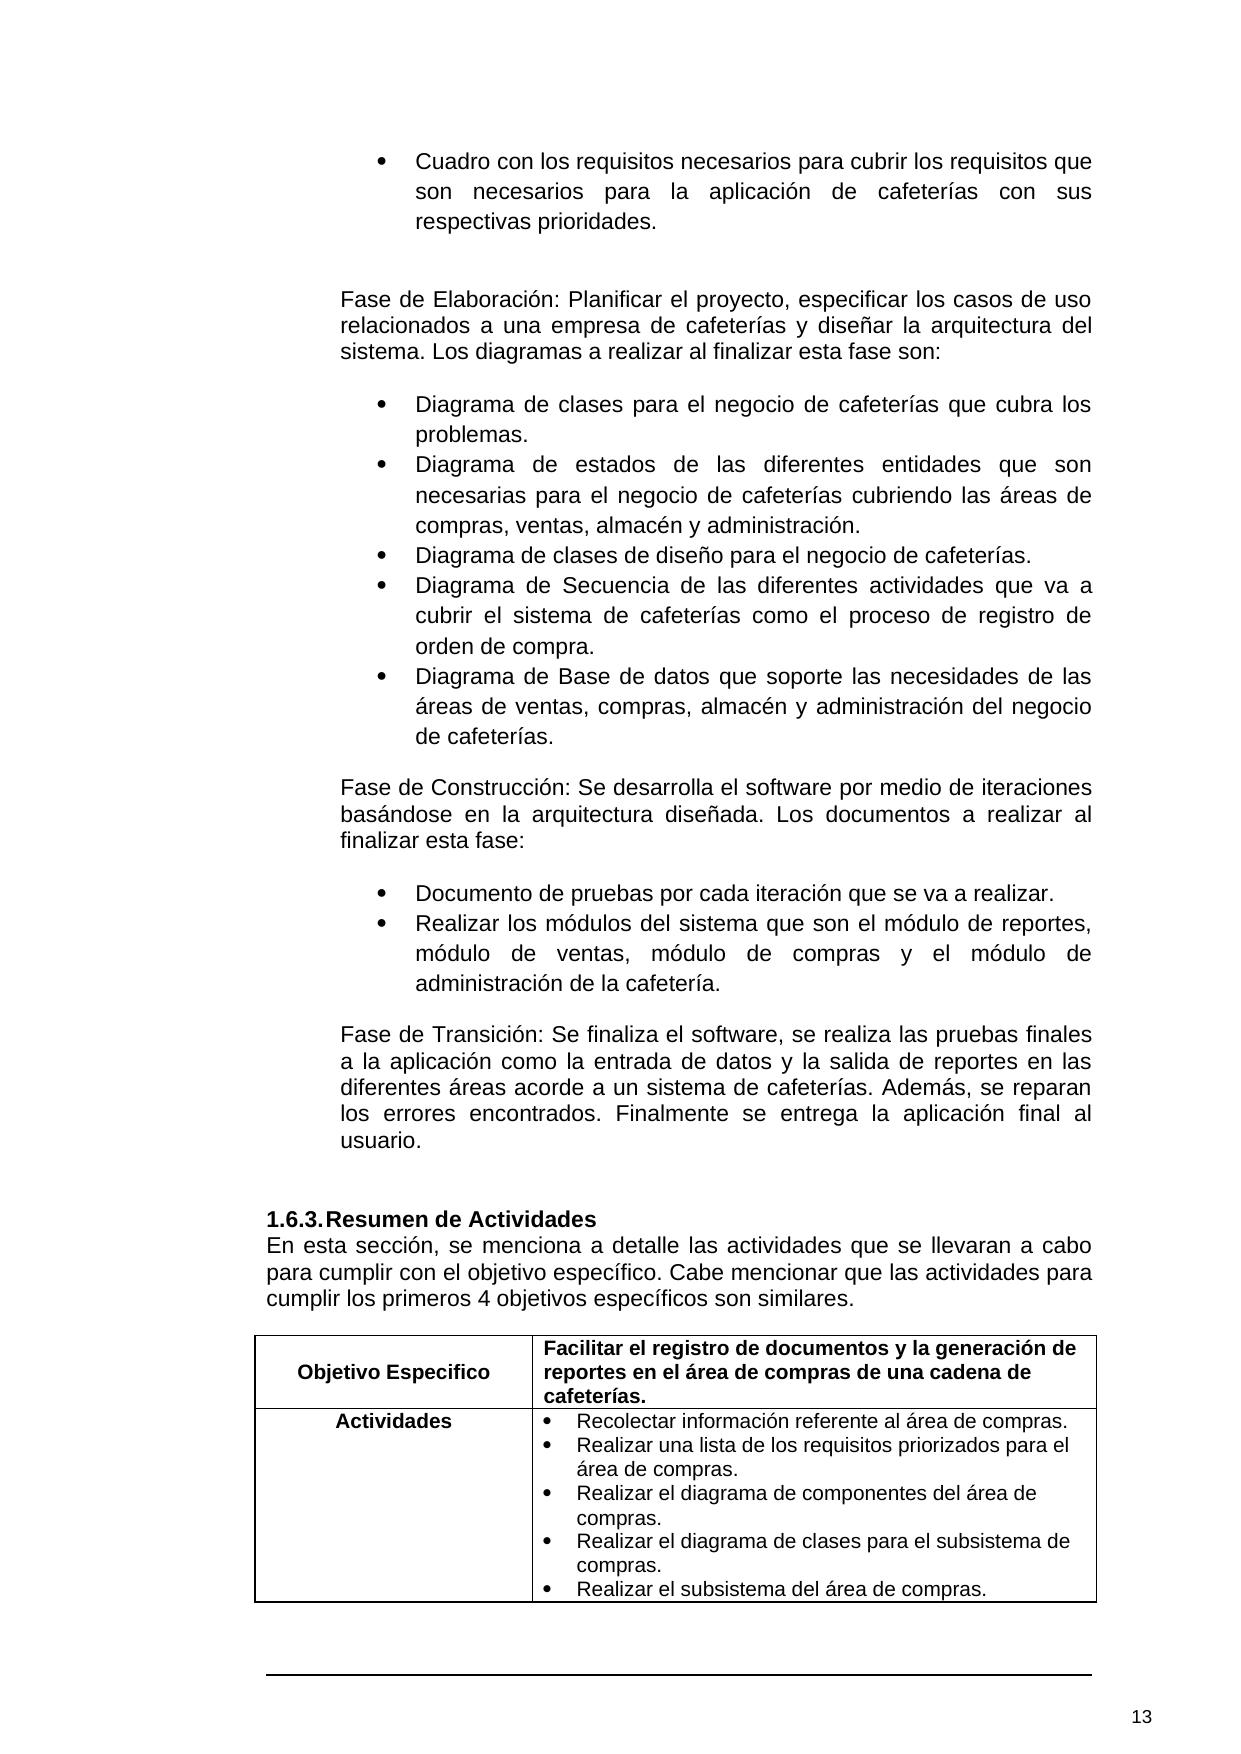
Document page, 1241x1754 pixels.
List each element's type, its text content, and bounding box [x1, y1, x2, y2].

list Cuadro con los necesarios para cubrir los que son necesarios para la aplicación de cafeterías con sus respectivas prioridades. [378, 148, 1092, 234]
table_header [533, 1336, 1096, 1408]
list Diagrama de Secuencia de las diferentes actividades que va a cubrir el sistema de cafeterías como el proceso de registro de orden de compra. [378, 572, 1092, 659]
list Realizar los módulos del sistema que son el módulo de reportes, módulo de ventas, módulo de compras y el módulo de administración de la cafetería. [378, 910, 1092, 997]
list Documento de pruebas por cada iteración que se va a realizar. [378, 880, 1092, 906]
list Diagrama de clases de diseño para el negocio de cafeterías. [378, 542, 1092, 568]
list Diagrama de clases para el negocio de cafeterías que cubra los problemas. [378, 391, 1092, 447]
list Diagrama de estados de las diferentes entidades que son necesarias para el negocio de cafeterías cubriendo las áreas de compras, ventas, almacén y administración. [378, 451, 1092, 538]
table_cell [533, 1409, 1096, 1601]
list Diagrama de Base de datos que soporte las necesidades de las áreas de ventas, compras, almacén y administración del negocio de cafeterías. [378, 663, 1092, 749]
table_header Objetivo Especifico [256, 1336, 532, 1408]
text Fase de Construcción: Se desarrolla el software por medio de iteraciones basándose en la arquitectura diseñada. Los documentos a realizar al finalizar esta fase: [340, 774, 1092, 853]
table_cell Actividades [256, 1409, 532, 1601]
subtitle Resumen de Actividades [266, 1206, 1092, 1232]
text Fase de Transición: Se finaliza el software, se realiza las pruebas finales a la aplicación como la entrada de datos y la salida de reportes en las diferentes áreas acorde a un sistema de cafeterías. Además, se reparan los errores encontrados. Finalmente se entrega la aplicación final al usuario. [340, 1021, 1092, 1153]
text Fase de Elaboración: Planificar el proyecto, especificar los casos de uso relacionados a una empresa de cafeterías y diseñar la arquitectura del sistema. Los diagramas a realizar al finalizar esta fase son: [340, 286, 1092, 364]
